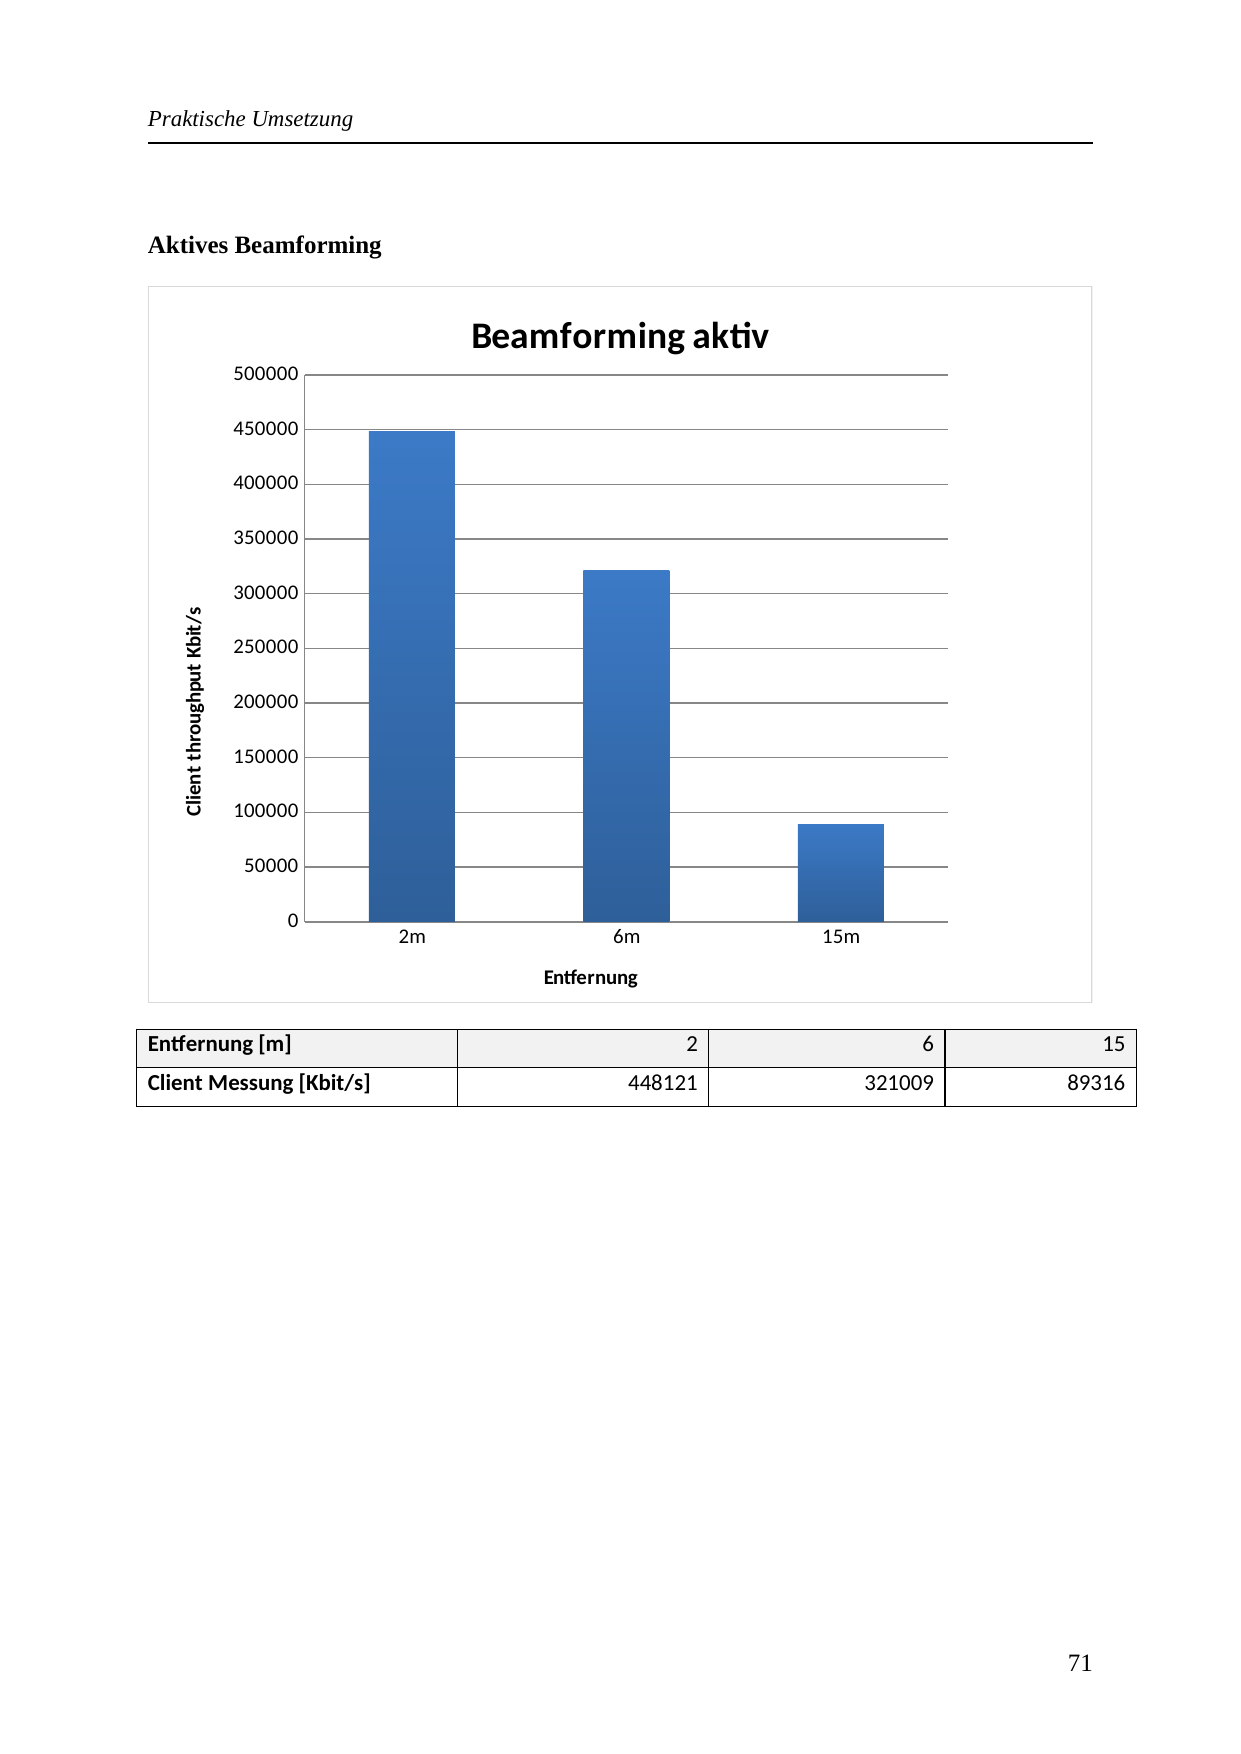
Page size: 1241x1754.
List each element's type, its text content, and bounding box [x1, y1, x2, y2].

table_header 2 [458, 1030, 708, 1067]
table_header 15 [946, 1030, 1136, 1067]
table_cell 89316 [946, 1068, 1136, 1106]
table_cell 321009 [709, 1068, 944, 1106]
table_header Entfernung [m] [137, 1030, 457, 1067]
table_cell Client Messung [Kbit/s] [137, 1068, 457, 1106]
text Aktives Beamforming [148, 230, 1093, 259]
table_cell 448121 [458, 1068, 708, 1106]
table_header 6 [709, 1030, 944, 1067]
